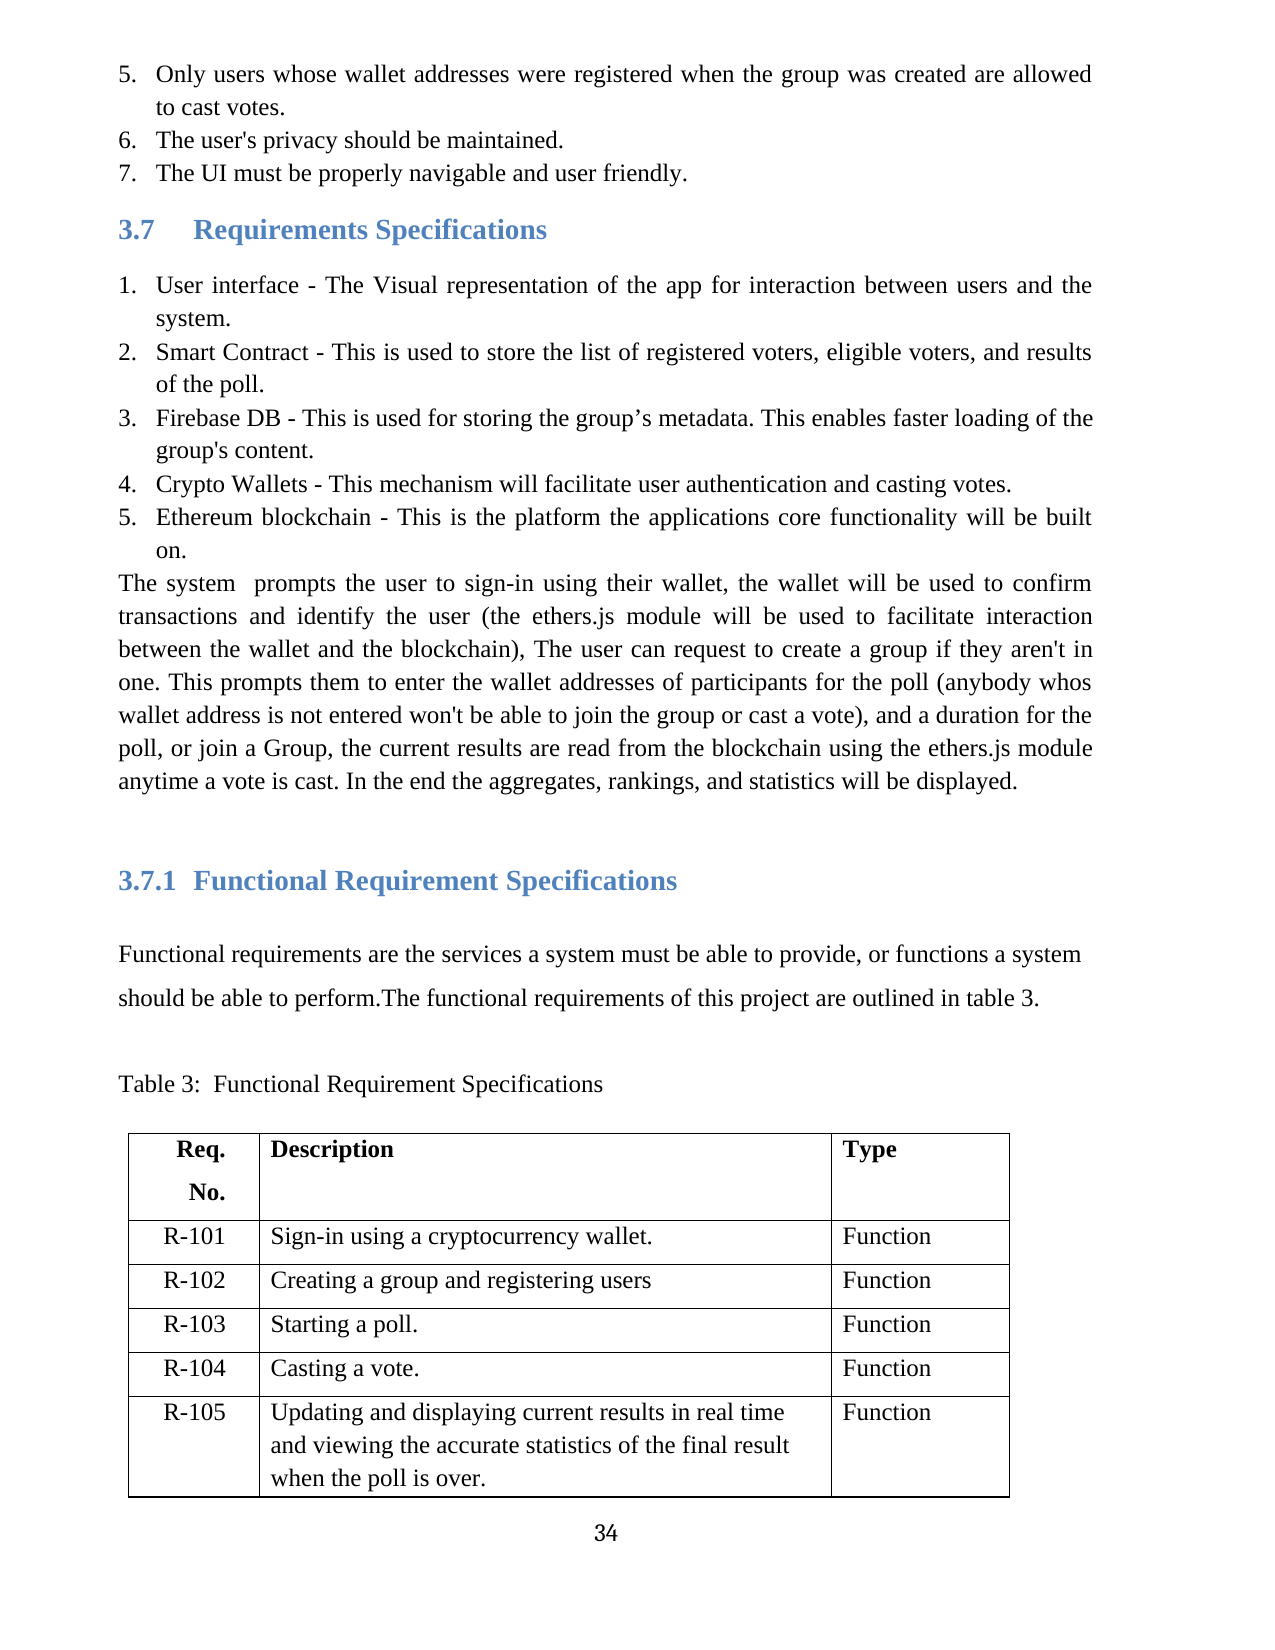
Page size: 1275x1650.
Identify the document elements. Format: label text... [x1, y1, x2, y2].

list Smart Contract - This is used to store the list of registered voters, eligible voters, and results of the poll. [118, 337, 1094, 398]
list User interface - The Visual representation of the app for interaction between users and the system. [118, 271, 1094, 332]
subtitle 3.7 Requirements Specifications [118, 212, 1094, 246]
table_cell R-101 [129, 1221, 259, 1264]
table_cell R-103 [129, 1309, 259, 1352]
list The UI must be properly navigable and user friendly. [118, 158, 1094, 187]
table_cell Function [832, 1309, 1009, 1352]
table_cell R-104 [129, 1353, 259, 1396]
text The system prompts the user to sign-in using their wallet, the wallet will be used to confirm transactions and identify the user (the ethers.js module will be used to facilitate interaction between the wallet and the blockchain), The user can request to create a group if they aren't in one. This prompts them to enter the wallet addresses of participants for the poll (anybody whos wallet address is not entered won't be able to join the group or cast a vote), and a duration for the poll, or join a Group, the current results are read from the blockchain using the ethers.js module anytime a vote is cast. In the end the aggregates, rankings, and statistics will be displayed. [118, 568, 1094, 794]
list Ethereum blockchain - This is the platform the applications core functionality will be built on. [118, 502, 1094, 563]
table_cell R-102 [129, 1265, 259, 1308]
list Only users whose wallet addresses were registered when the group was created are allowed to cast votes. [118, 59, 1094, 121]
list Firebase DB - This is used for storing the group’s metadata. This enables faster loading of the group's content. [118, 403, 1094, 464]
table_cell R-105 [129, 1397, 259, 1496]
table_cell Function [832, 1265, 1009, 1308]
table_header Type [832, 1134, 1009, 1220]
list Crypto Wallets - This mechanism will facilitate user authentication and casting votes. [118, 469, 1094, 497]
table_cell Sign-in using a cryptocurrency wallet. [260, 1221, 831, 1264]
text Table 3: Functional Requirement Specifications [118, 1069, 1071, 1098]
table_header Req. No. [129, 1134, 259, 1220]
table_cell Starting a poll. [260, 1309, 831, 1352]
table_header Description [260, 1134, 831, 1220]
table_cell Function [832, 1353, 1009, 1396]
text Functional requirements are the services a system must be able to provide, or functions a system should be able to perform.The functional requirements of this project are outlined in table 3. [118, 939, 1094, 1011]
table_cell Updating and displaying current results in real time and viewing the accurate statistics of the final result when the poll is over. [260, 1397, 831, 1496]
subtitle 3.7.1 Functional Requirement Specifications [118, 863, 1094, 896]
table_cell Function [832, 1397, 1009, 1496]
list The user's privacy should be maintained. [118, 125, 1094, 154]
table_cell Function [832, 1221, 1009, 1264]
table_cell Creating a group and registering users [260, 1265, 831, 1308]
table_cell Casting a vote. [260, 1353, 831, 1396]
